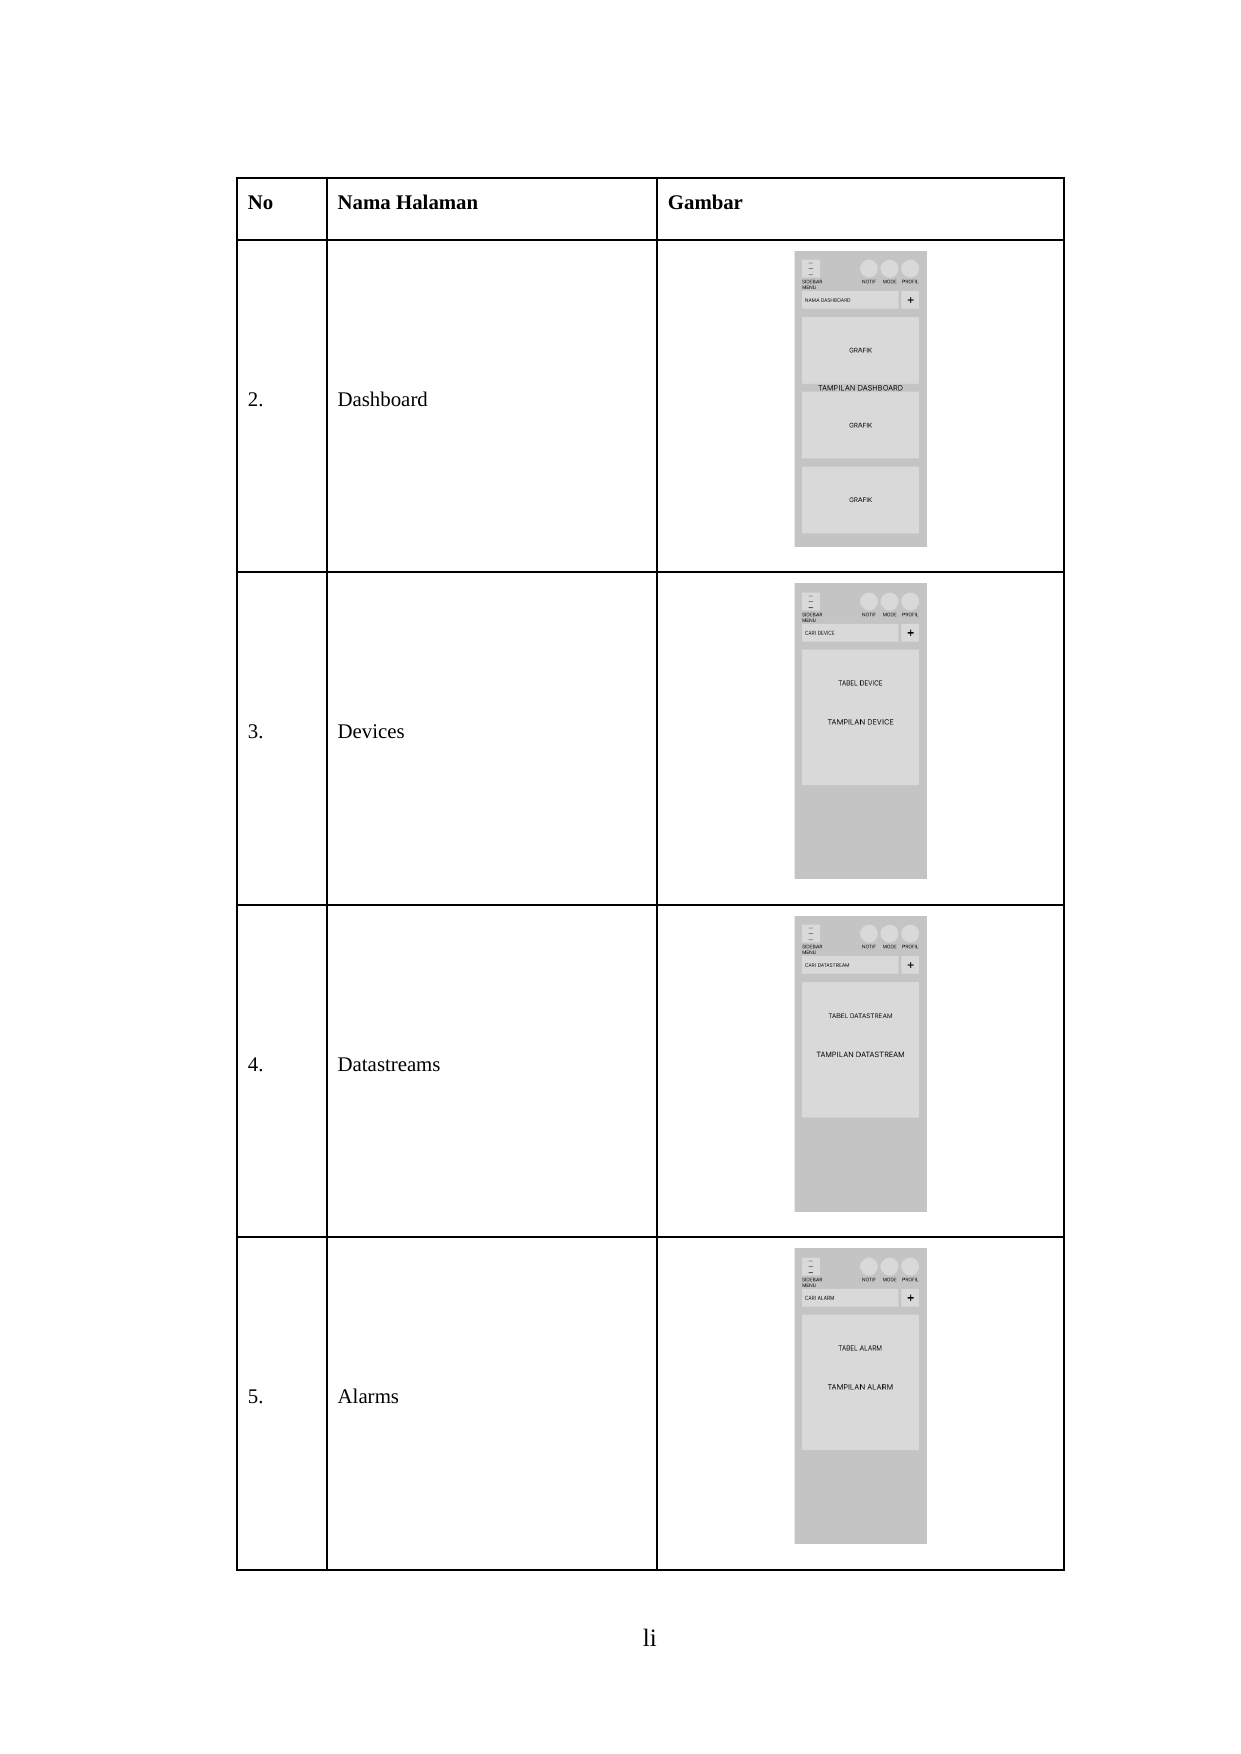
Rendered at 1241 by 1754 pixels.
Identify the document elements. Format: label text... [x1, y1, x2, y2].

picture [794, 1248, 927, 1544]
picture [794, 251, 927, 547]
table_cell Devices [328, 573, 656, 903]
picture [794, 916, 927, 1212]
picture [794, 583, 927, 879]
table_cell [658, 1238, 1063, 1568]
table_cell Dashboard [328, 241, 656, 571]
table_header Gambar [658, 179, 1063, 238]
table_cell [658, 573, 1063, 903]
table_cell Alarms [328, 1238, 656, 1568]
table_header Nama Halaman [328, 179, 656, 238]
table_cell [658, 241, 1063, 571]
table_cell 2. [238, 241, 326, 571]
table_cell [658, 906, 1063, 1236]
table_cell 3. [238, 573, 326, 903]
table_cell 4. [238, 906, 326, 1236]
table_header No [238, 179, 326, 238]
table_cell Datastreams [328, 906, 656, 1236]
table_cell 5. [238, 1238, 326, 1568]
